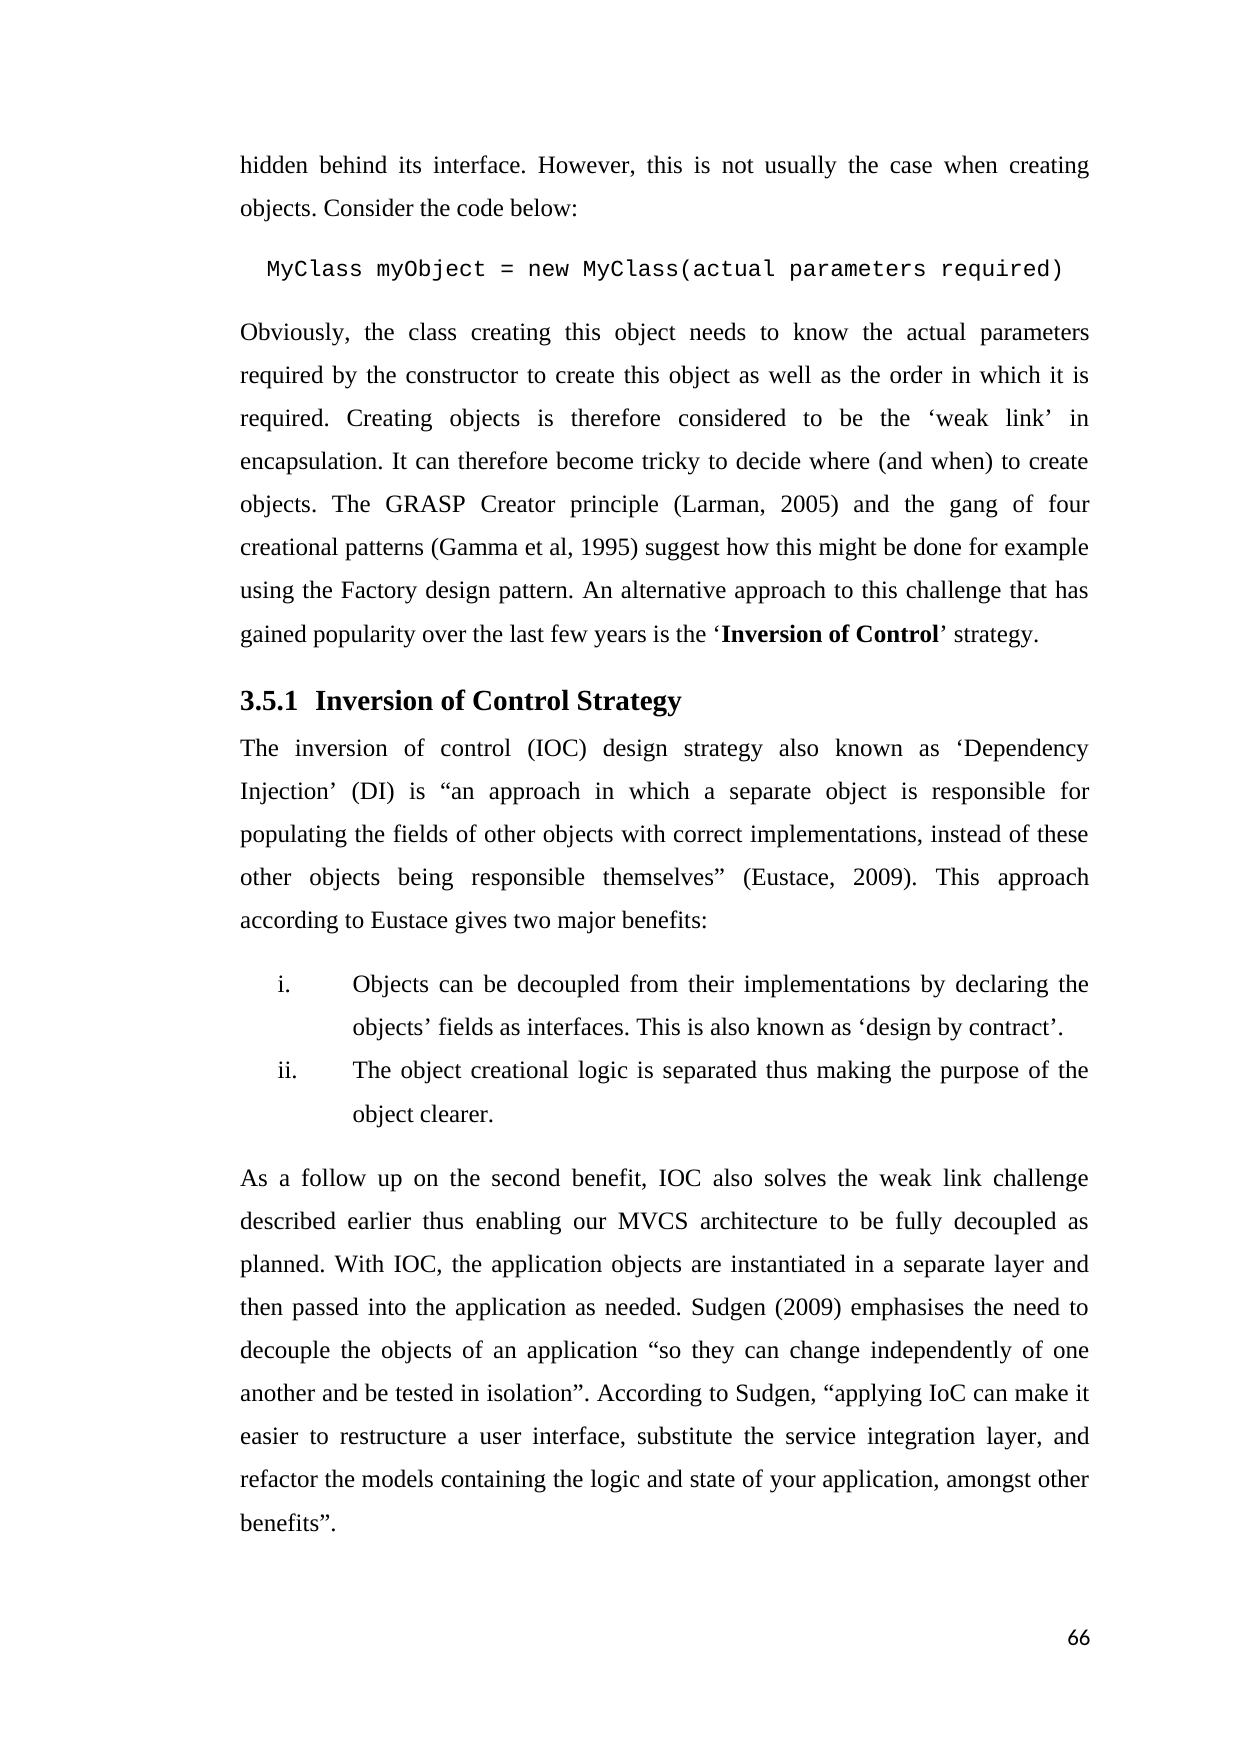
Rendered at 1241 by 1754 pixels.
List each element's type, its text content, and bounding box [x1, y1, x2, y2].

text Obviously, the class creating this object needs to know the actual parameters required by the constructor to create this object as well as the order in which it is required. Creating objects is therefore considered to be the ‘weak link’ in encapsulation. It can therefore become tricky to decide where (and when) to create objects. The GRASP Creator principle (Larman, 2005) and the gang of four creational patterns (Gamma et al, 1995) suggest how this might be done for example using the Factory design pattern. An alternative approach to this challenge that has gained popularity over the last few years is the ‘Inversion of Control’ strategy. [240, 317, 1090, 647]
subtitle 3.5.1 Inversion of Control Strategy [240, 683, 1090, 716]
list The object creational logic is separated thus making the purpose of the object clearer. [277, 1056, 1090, 1127]
text As a follow up on the second benefit, IOC also solves the weak link challenge described earlier thus enabling our MVCS architecture to be fully decoupled as planned. With IOC, the application objects are instantiated in a separate layer and then passed into the application as needed. Sudgen (2009) emphasises the need to decouple the objects of an application “so they can change independently of one another and be tested in isolation”. According to Sudgen, “applying IoC can make it easier to restructure a user interface, substitute the service integration layer, and refactor the models containing the logic and state of your application, amongst other benefits”. [240, 1163, 1090, 1536]
list Objects can be decoupled from their implementations by declaring the objects’ fields as interfaces. This is also known as ‘design by contract’. [277, 969, 1090, 1041]
text MyClass myObject = new MyClass(actual parameters required) [240, 257, 1090, 283]
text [240, 150, 1090, 222]
text The inversion of control (IOC) design strategy also known as ‘Dependency Injection’ (DI) is “an approach in which a separate object is responsible for populating the fields of other objects with correct implementations, instead of these other objects being responsible themselves” (Eustace, 2009). This approach according to Eustace gives two major benefits: [240, 733, 1090, 934]
